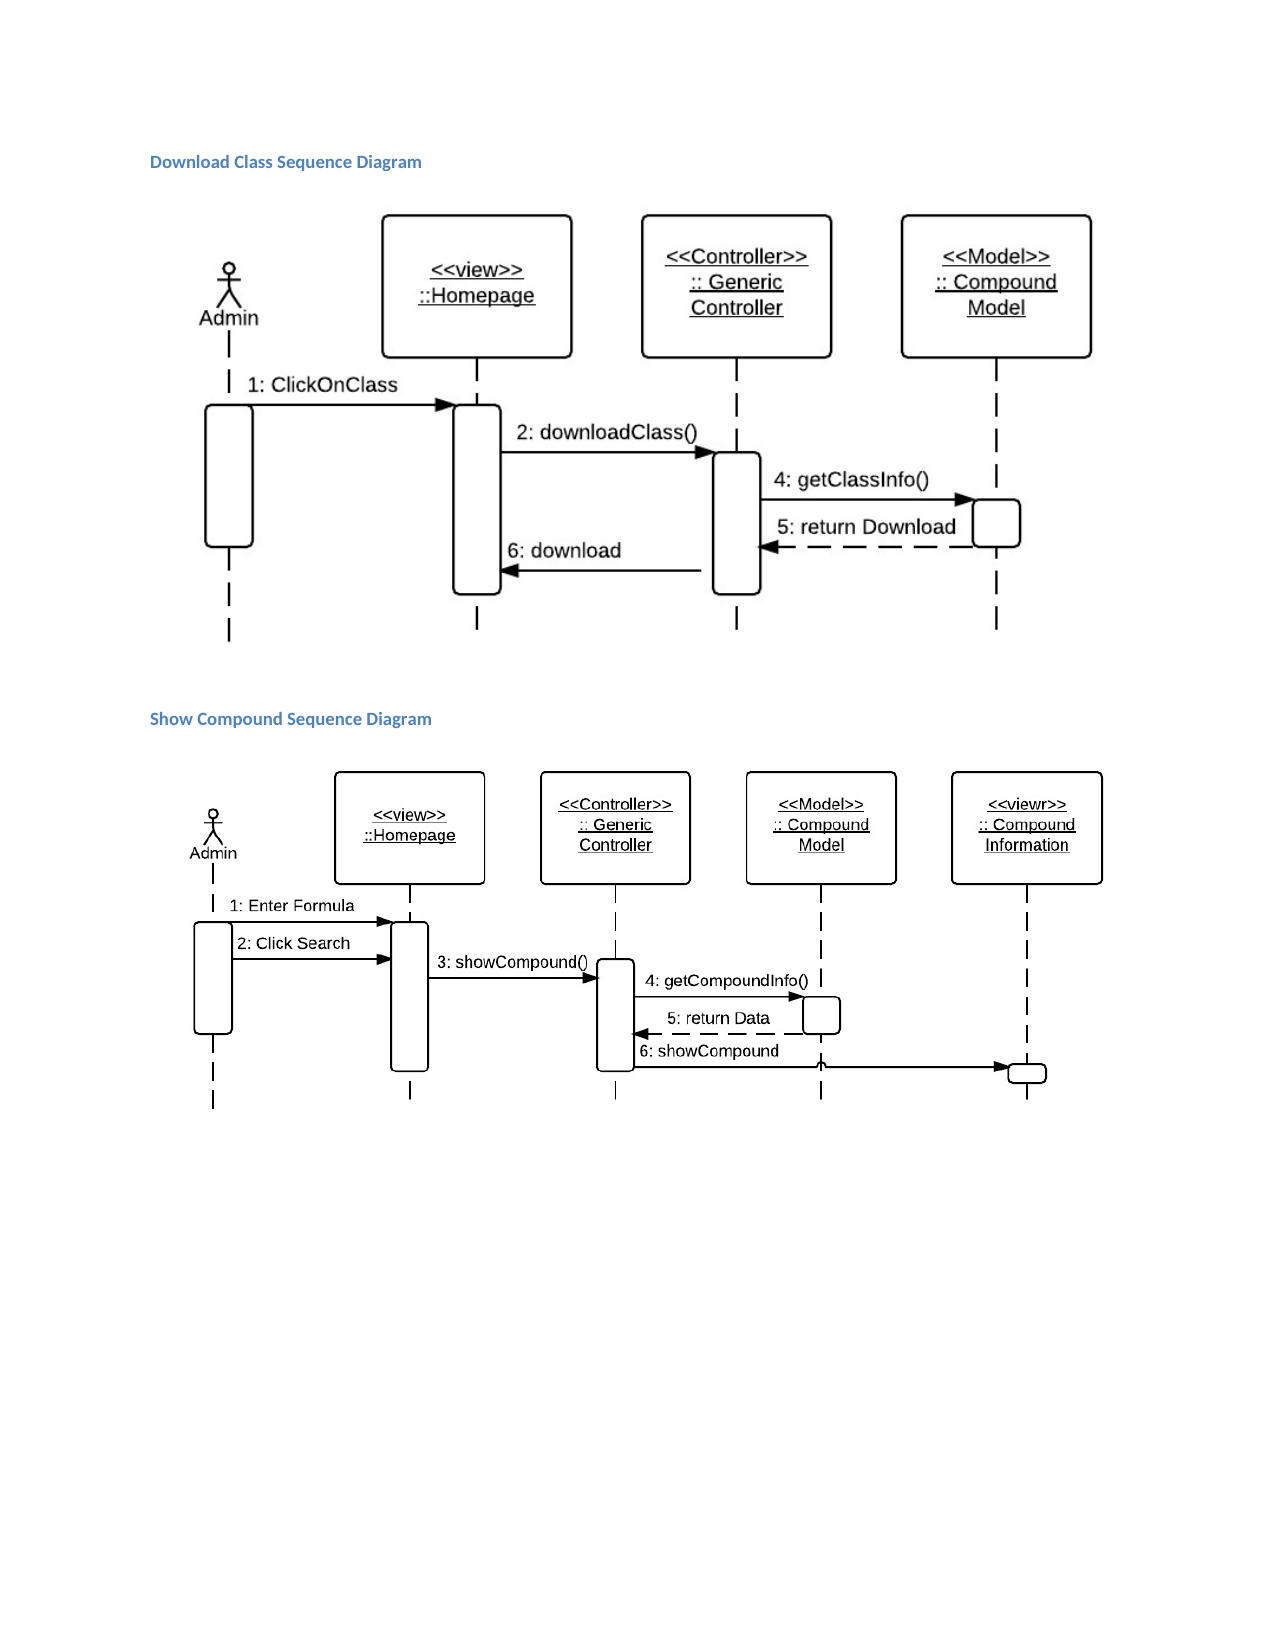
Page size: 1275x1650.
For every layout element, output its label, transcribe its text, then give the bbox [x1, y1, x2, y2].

text Download Class Sequence Diagram [150, 150, 1125, 173]
picture [150, 193, 1124, 682]
picture [150, 750, 1124, 1129]
text Show Compound Sequence Diagram [150, 707, 1125, 730]
